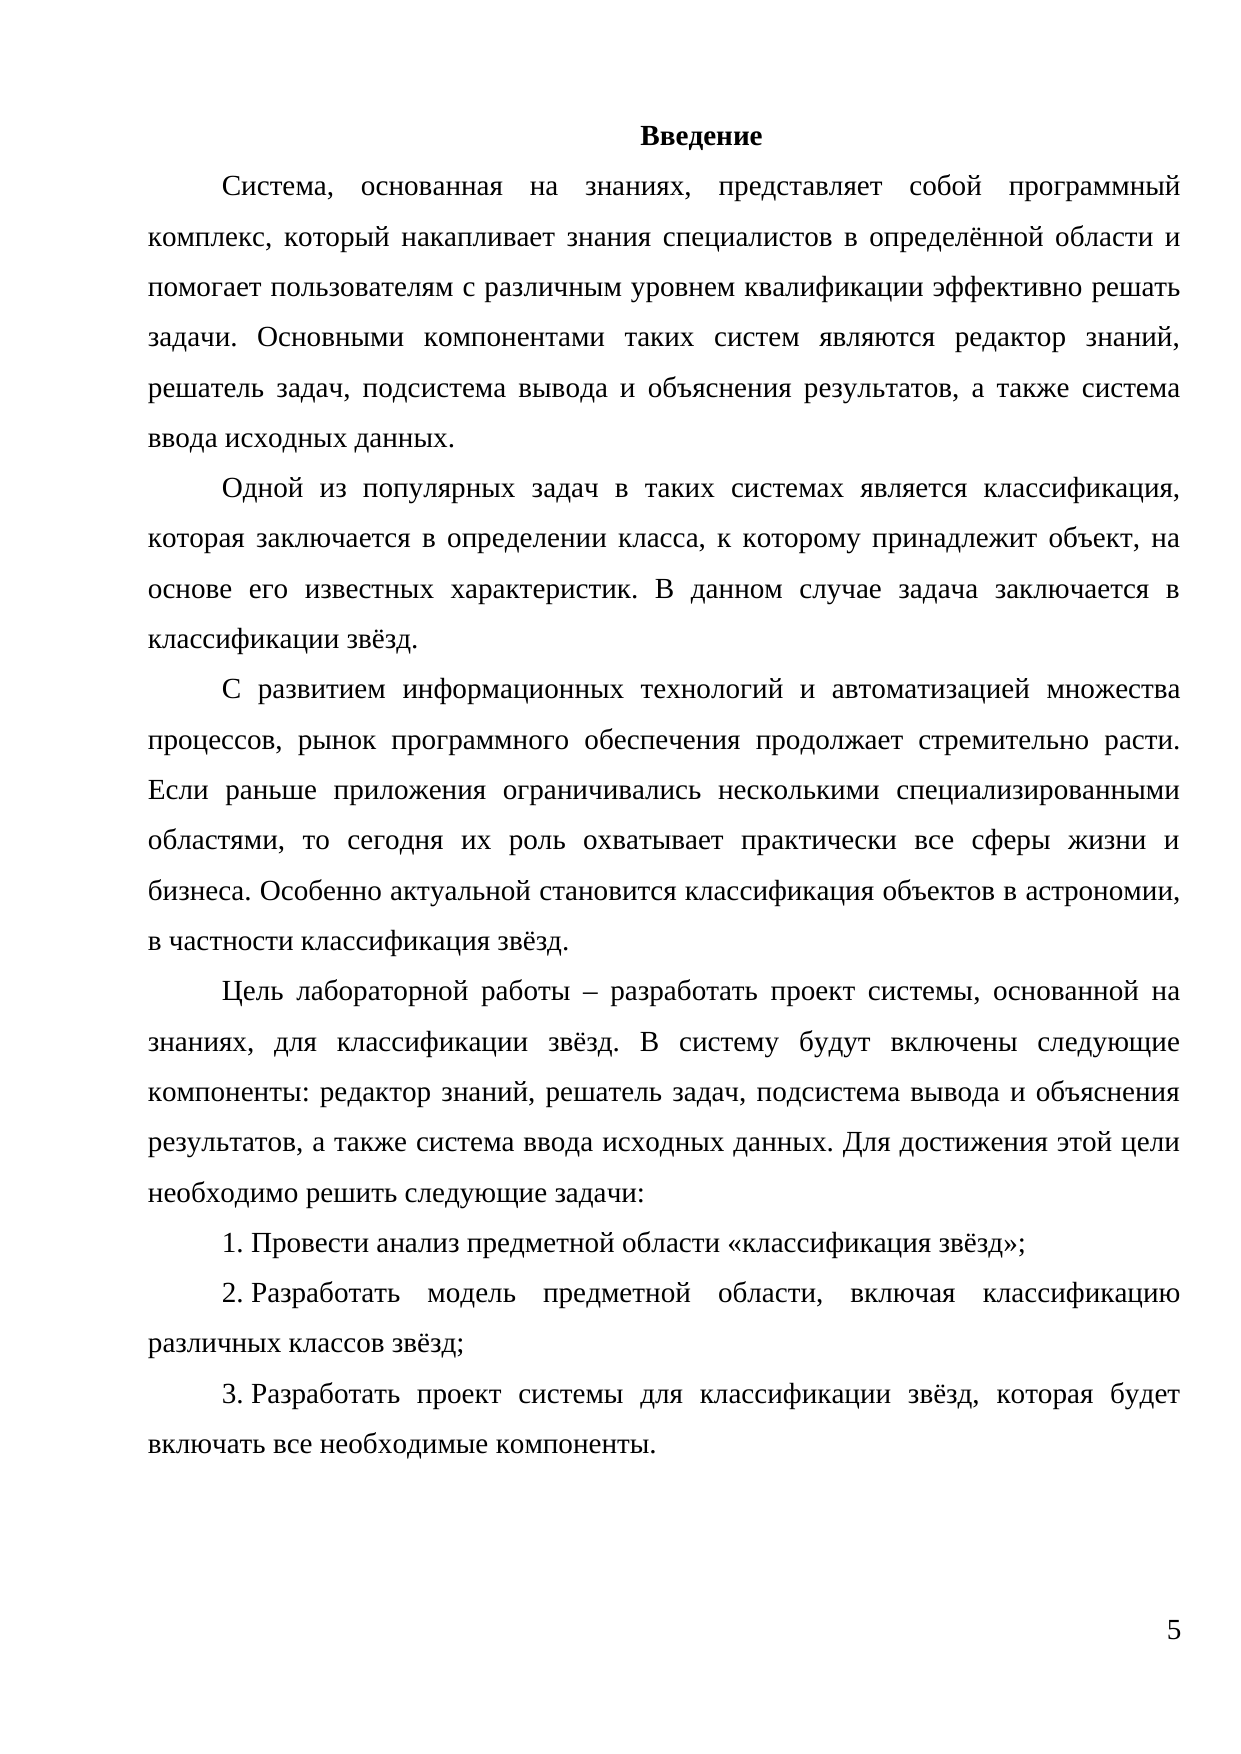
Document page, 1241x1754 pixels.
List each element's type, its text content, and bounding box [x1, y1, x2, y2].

subtitle Введение [222, 118, 1181, 152]
text Одной из популярных задач в таких системах является классификация, которая заключается в определении класса, к которому принадлежит объект, на основе его известных характеристик. В данном случае задача заключается в классификации звёзд. [148, 470, 1181, 655]
list Провести анализ предметной области «классификация звёзд»; [148, 1225, 1181, 1258]
text Цель лабораторной работы – разработать проект системы, основанной на знаниях, для классификации звёзд. В систему будут включены следующие компоненты: редактор знаний, решатель задач, подсистема вывода и объяснения результатов, а также система ввода исходных данных. Для достижения этой цели необходимо решить следующие задачи: [148, 973, 1181, 1208]
text Система, основанная на знаниях, представляет собой программный комплекс, который накапливает знания специалистов в определённой области и помогает пользователям с различным уровнем квалификации эффективно решать задачи. Основными компонентами таких систем являются редактор знаний, решатель задач, подсистема вывода и объяснения результатов, а также система ввода исходных данных. [148, 168, 1181, 453]
list Разработать модель предметной области, включая классификацию различных классов звёзд; [148, 1275, 1181, 1359]
text С развитием информационных технологий и автоматизацией множества процессов, рынок программного обеспечения продолжает стремительно расти. Если раньше приложения ограничивались несколькими специализированными областями, то сегодня их роль охватывает практически все сферы жизни и бизнеса. Особенно актуальной становится классификация объектов в астрономии, в частности классификация звёзд. [148, 672, 1181, 957]
list Разработать проект системы для классификации звёзд, которая будет включать все необходимые компоненты. [148, 1376, 1181, 1460]
